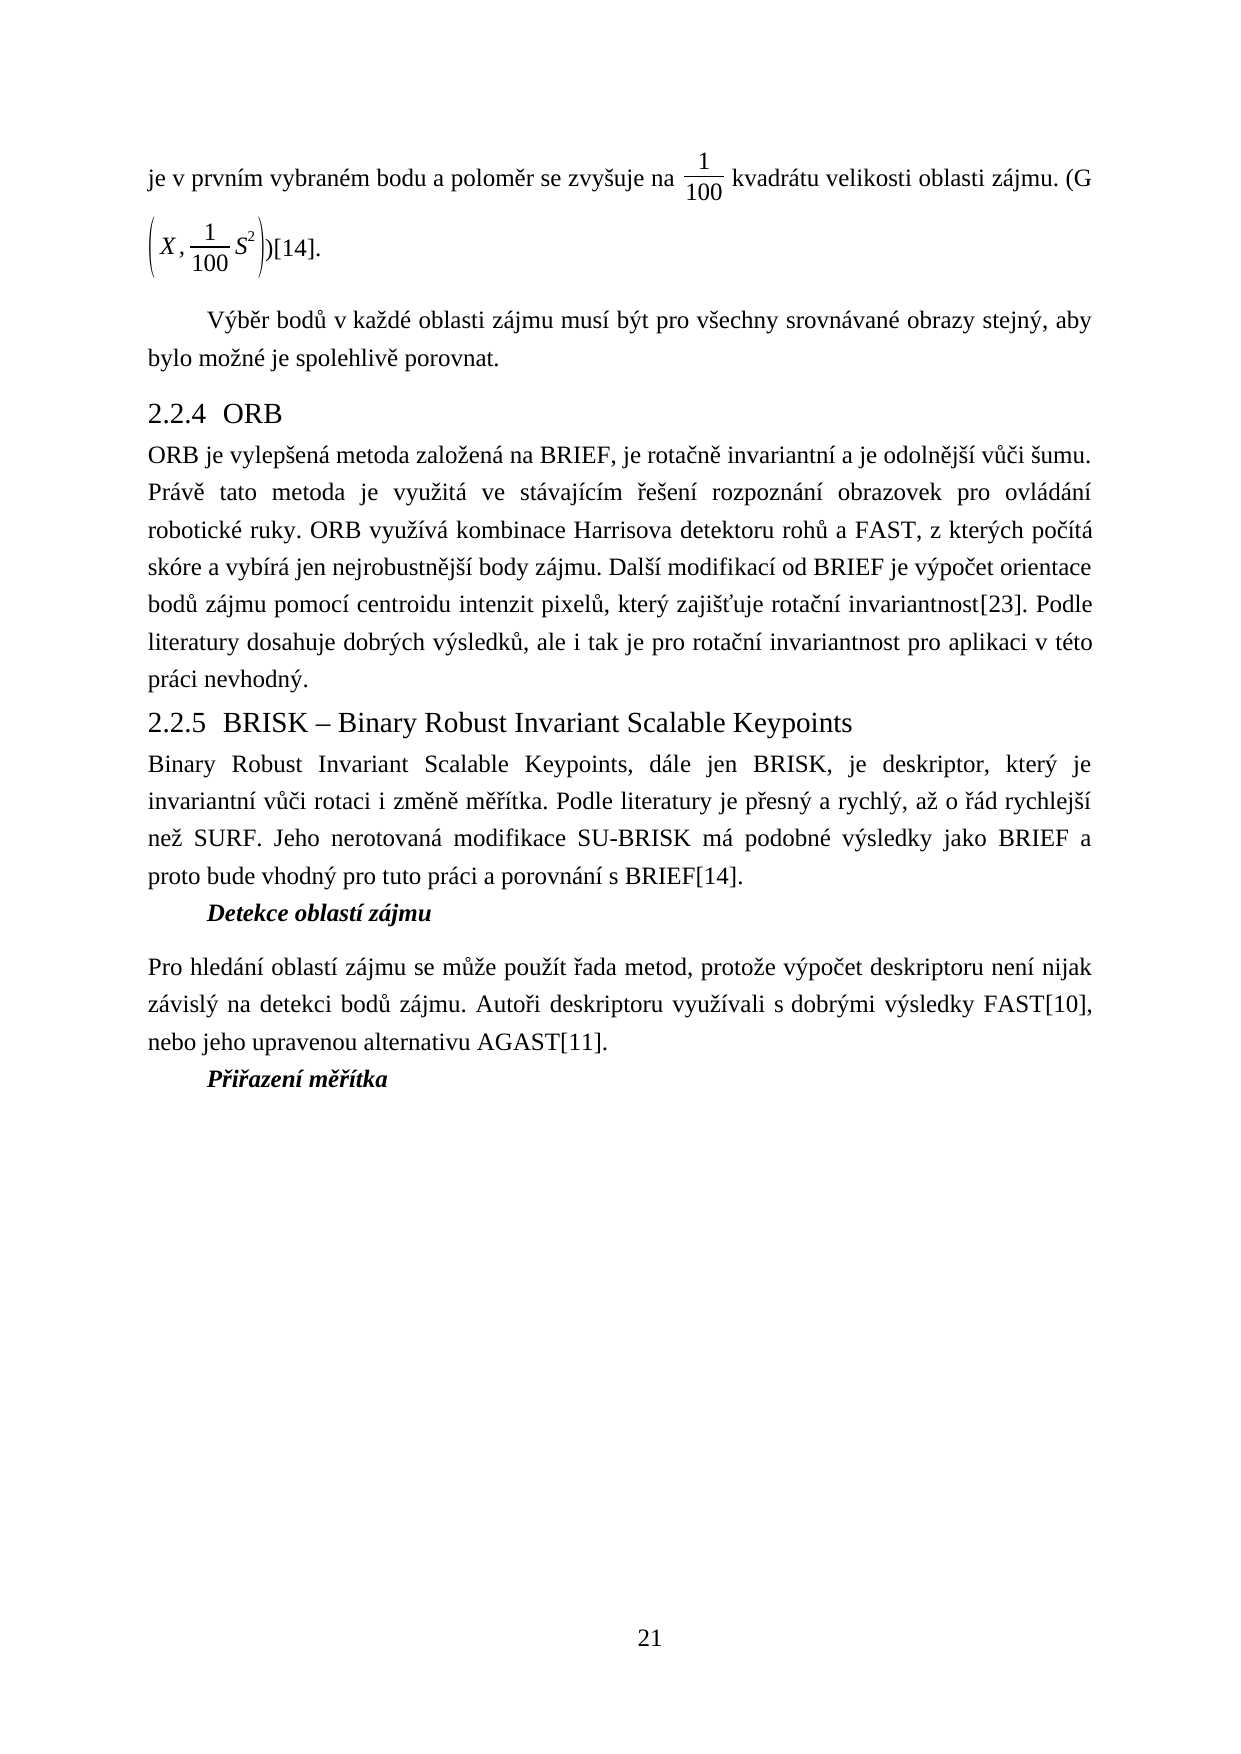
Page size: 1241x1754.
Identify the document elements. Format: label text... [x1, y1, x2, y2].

text Pro hledání oblastí zájmu se může použít řada metod, protože výpočet deskriptoru není nijak závislý na detekci bodů zájmu. Autoři deskriptoru využívali s dobrými výsledky FAST[10], nebo jeho upravenou alternativu AGAST[11]. [148, 952, 1093, 1055]
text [148, 148, 1093, 280]
subtitle ORB [148, 397, 1093, 430]
list Detekce oblastí zájmu [148, 898, 1093, 927]
subtitle BRISK – Binary Robust Invariant Scalable Keypoints [148, 705, 1093, 739]
text ORB je vylepšená metoda založená na BRIEF, je rotačně invariantní a je odolnější vůči šumu. Právě tato metoda je využitá ve stávajícím řešení rozpoznání obrazovek pro ovládání robotické ruky. ORB využívá kombinace Harrisova detektoru rohů a FAST, z kterých počítá skóre a vybírá jen nejrobustnější body zájmu. Další modifikací od BRIEF je výpočet orientace bodů zájmu pomocí centroidu intenzit pixelů, který zajišťuje rotační invariantnost[23]. Podle literatury dosahuje dobrých výsledků, ale i tak je pro rotační invariantnost pro aplikaci v této práci nevhodný. [148, 440, 1093, 693]
text Binary Robust Invariant Scalable Keypoints, dále jen BRISK, je deskriptor, který je invariantní vůči rotaci i změně měřítka. Podle literatury je přesný a rychlý, až o řád rychlejší než SURF. Jeho nerotovaná modifikace SU-BRISK má podobné výsledky jako BRIEF a proto bude vhodný pro tuto práci a porovnání s BRIEF[14]. [148, 749, 1093, 889]
text Výběr bodů v každé oblasti zájmu musí být pro všechny srovnávané obrazy stejný, aby bylo možné je spolehlivě porovnat. [148, 305, 1093, 371]
list měřítka [148, 1064, 1093, 1093]
